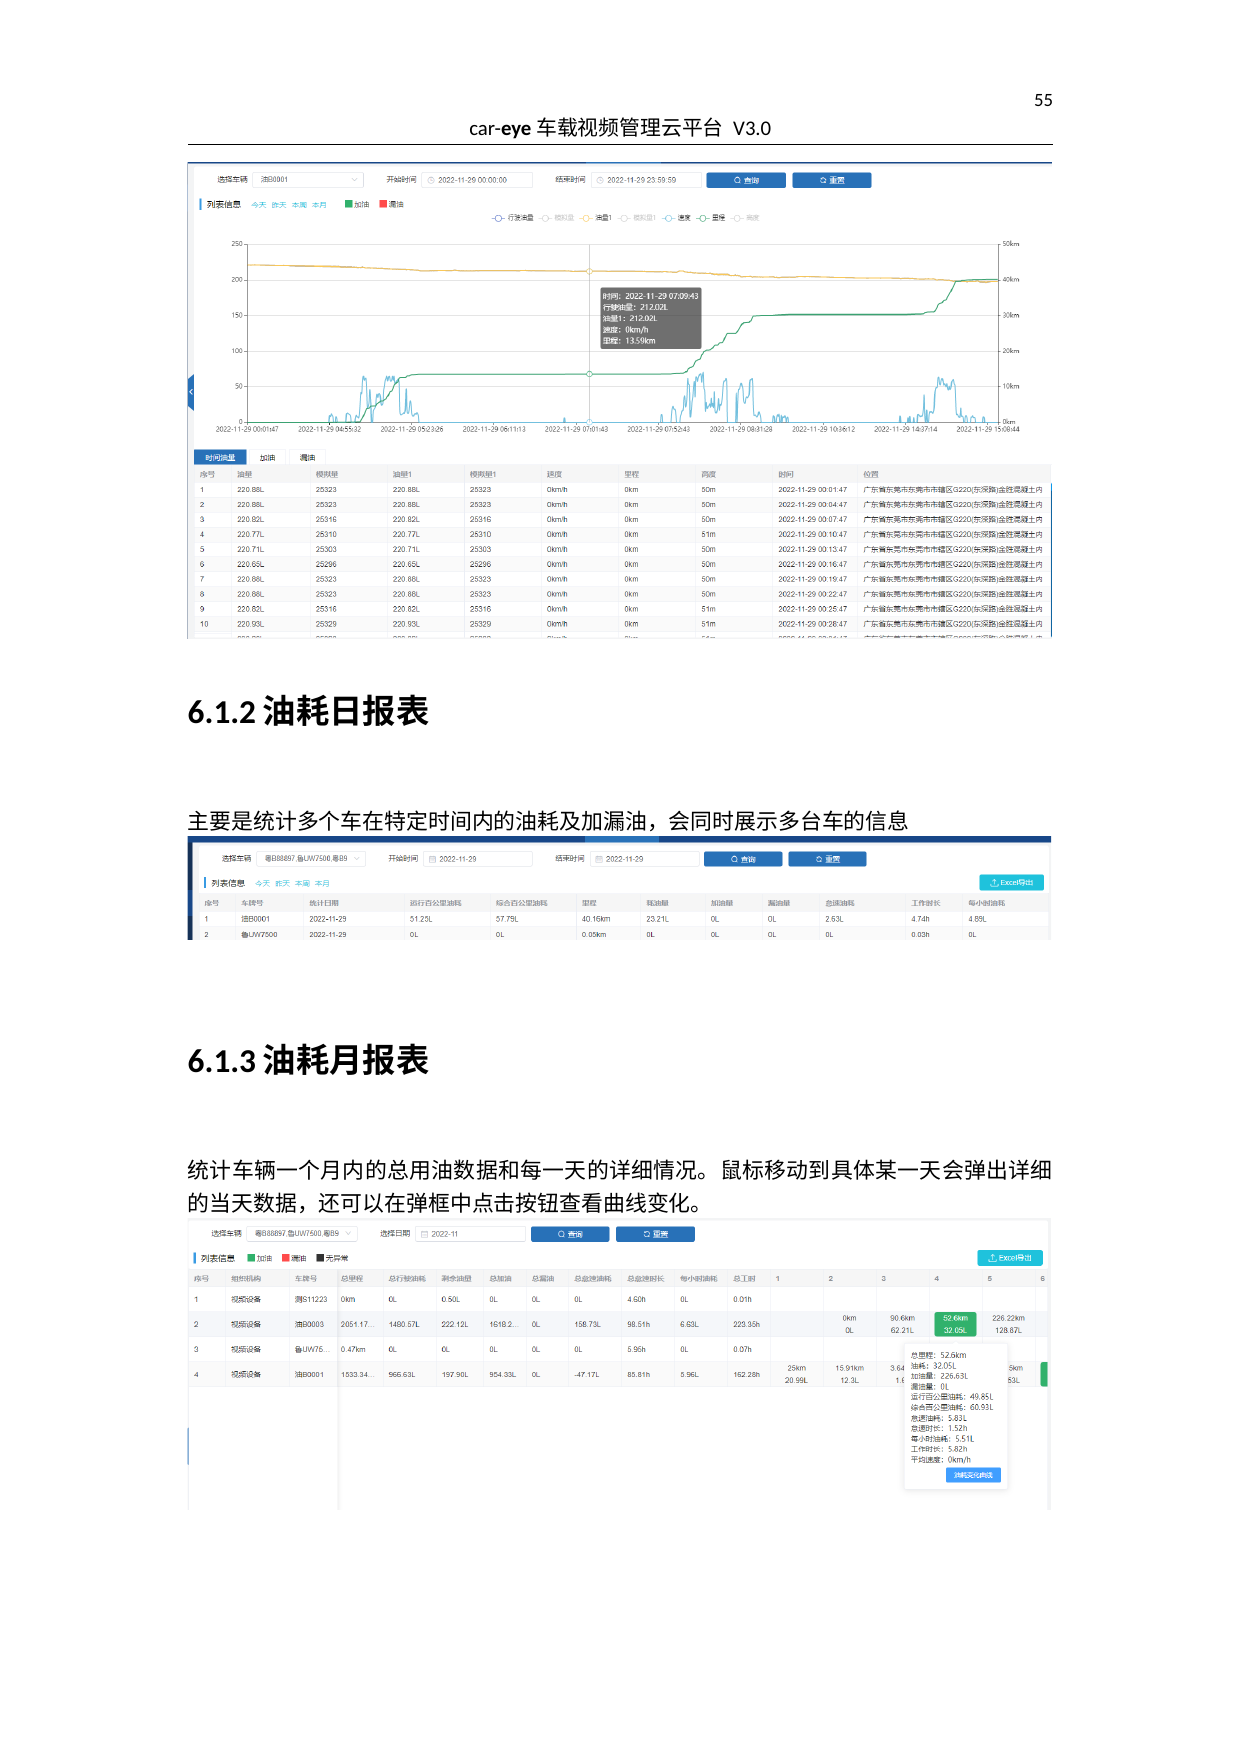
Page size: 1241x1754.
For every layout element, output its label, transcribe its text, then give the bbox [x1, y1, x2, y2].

picture [187, 1218, 1051, 1510]
picture [187, 162, 1052, 639]
subtitle 油耗日报表 [187, 677, 1053, 742]
text 统计车辆一个月内的总用油数据和每一天的详细情况。鼠标移动到具体某一天会弹出详细的当天数据，还可以在弹框中点击按钮查看曲线变化。 [187, 1153, 1053, 1218]
subtitle 油耗月报表 [187, 1026, 1053, 1091]
text 主要是统计多个车在特定时间内的油耗及加漏油，会同时展示多台车的信息 [187, 804, 1053, 836]
picture [187, 836, 1052, 940]
